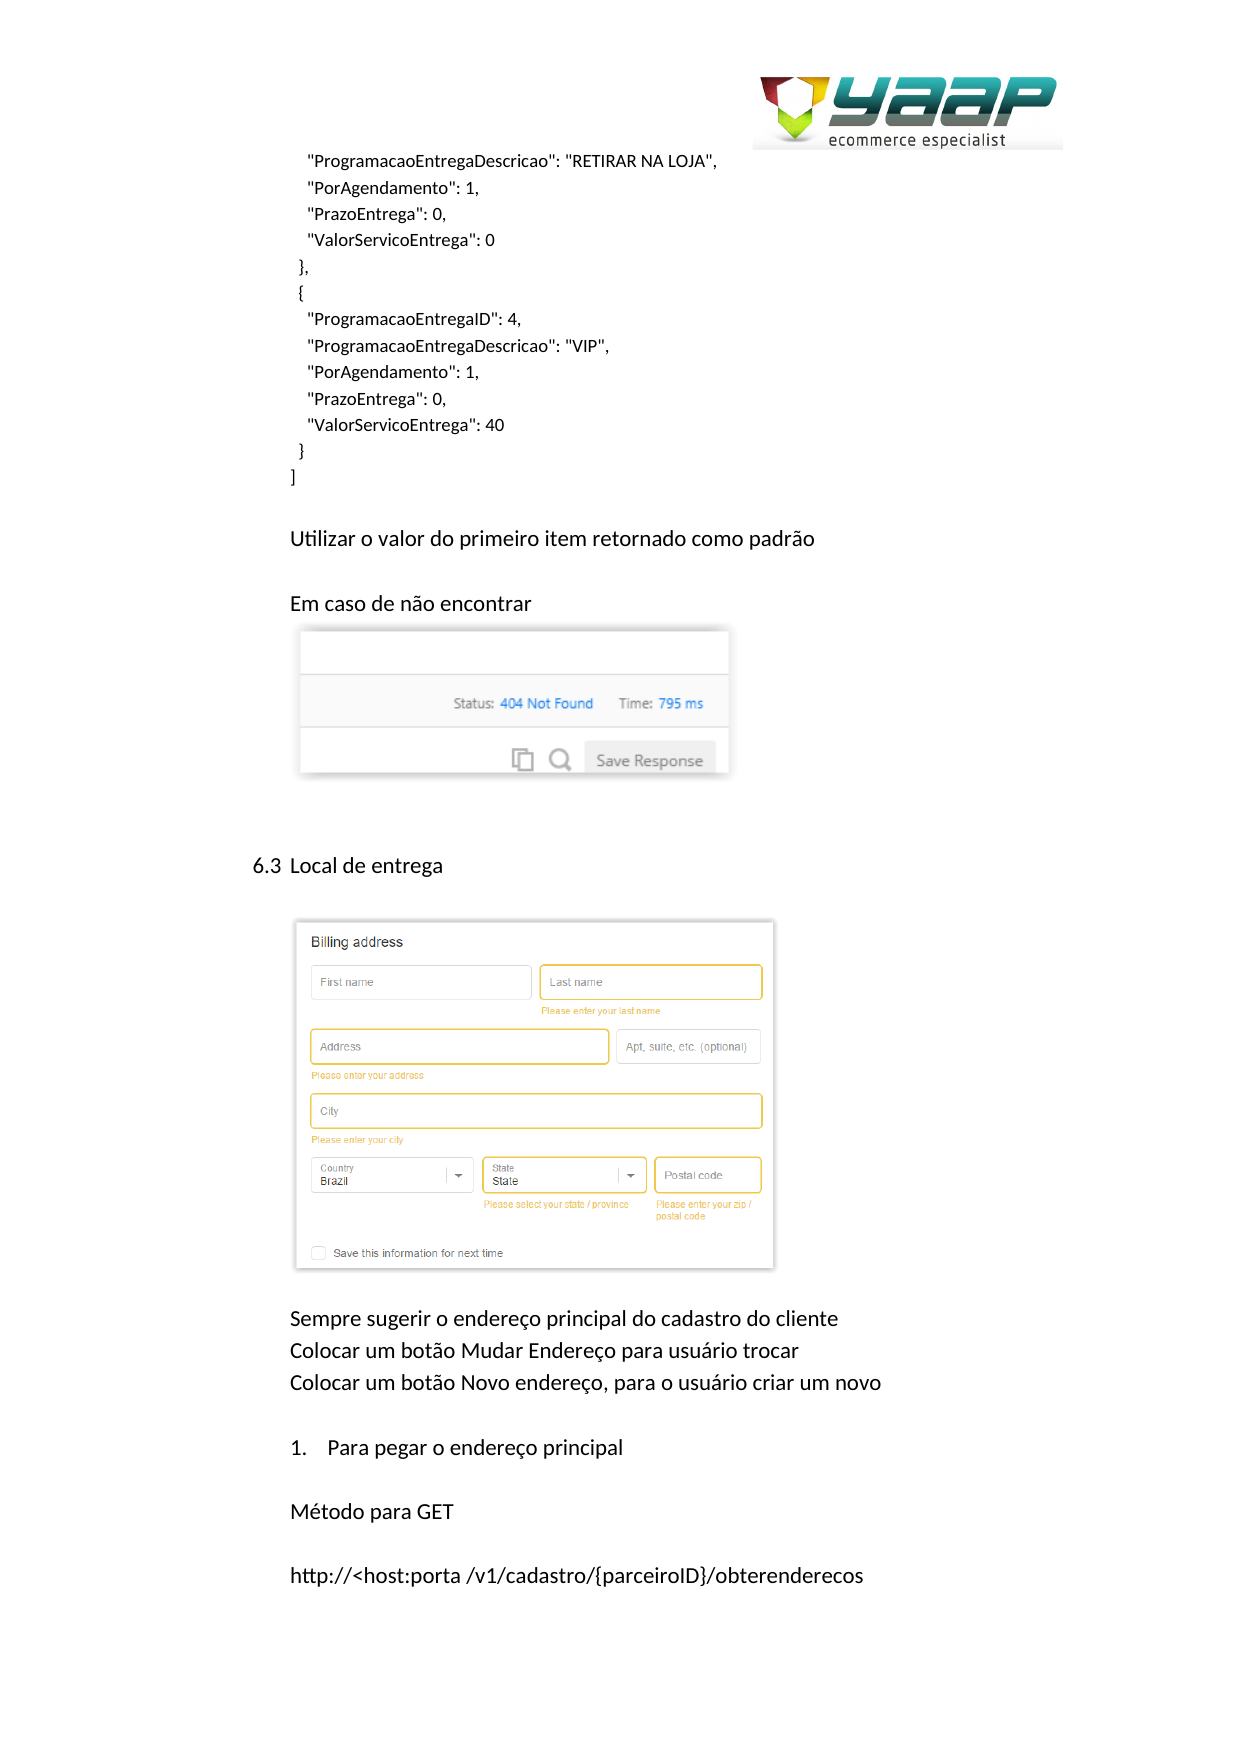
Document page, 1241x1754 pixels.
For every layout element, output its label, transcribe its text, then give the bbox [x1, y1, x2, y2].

list "PorAgendamento": 1, [290, 176, 1063, 199]
list } [290, 439, 1063, 462]
list "ProgramacaoEntregaID": 4, [290, 308, 1063, 331]
list { [290, 281, 1063, 304]
list "ProgramacaoEntregaDescricao": "VIP", [290, 334, 1063, 357]
picture [289, 620, 739, 783]
list Utilizar o valor do primeiro item retornado como padrão [290, 524, 1063, 552]
picture [752, 73, 1064, 150]
list Em caso de não encontrar [290, 589, 1063, 617]
list "ValorServicoEntrega": 40 [290, 413, 1063, 436]
list "PorAgendamento": 1, [290, 360, 1063, 383]
list "PrazoEntrega": 0, [290, 387, 1063, 409]
list }, [290, 255, 1063, 278]
list http://<host:porta /v1/cadastro/{parceiroID}/obterenderecos [290, 1562, 1063, 1589]
list Sempre sugerir o endereço principal do cadastro do cliente [290, 1304, 1063, 1332]
list Colocar um botão Mudar Endereço para usuário trocar [290, 1336, 1063, 1364]
list "ProgramacaoEntregaDescricao": "RETIRAR NA LOJA", [290, 149, 1063, 172]
list "ValorServicoEntrega": 0 [290, 228, 1063, 251]
list Método para GET [290, 1497, 1063, 1525]
picture [289, 915, 779, 1274]
list Local de entrega [252, 851, 1063, 879]
list Para pegar o endereço principal [290, 1433, 1063, 1461]
list ] [290, 466, 1063, 489]
list "PrazoEntrega": 0, [290, 202, 1063, 225]
list Colocar um botão Novo endereço, para o usuário criar um novo [290, 1368, 1063, 1396]
